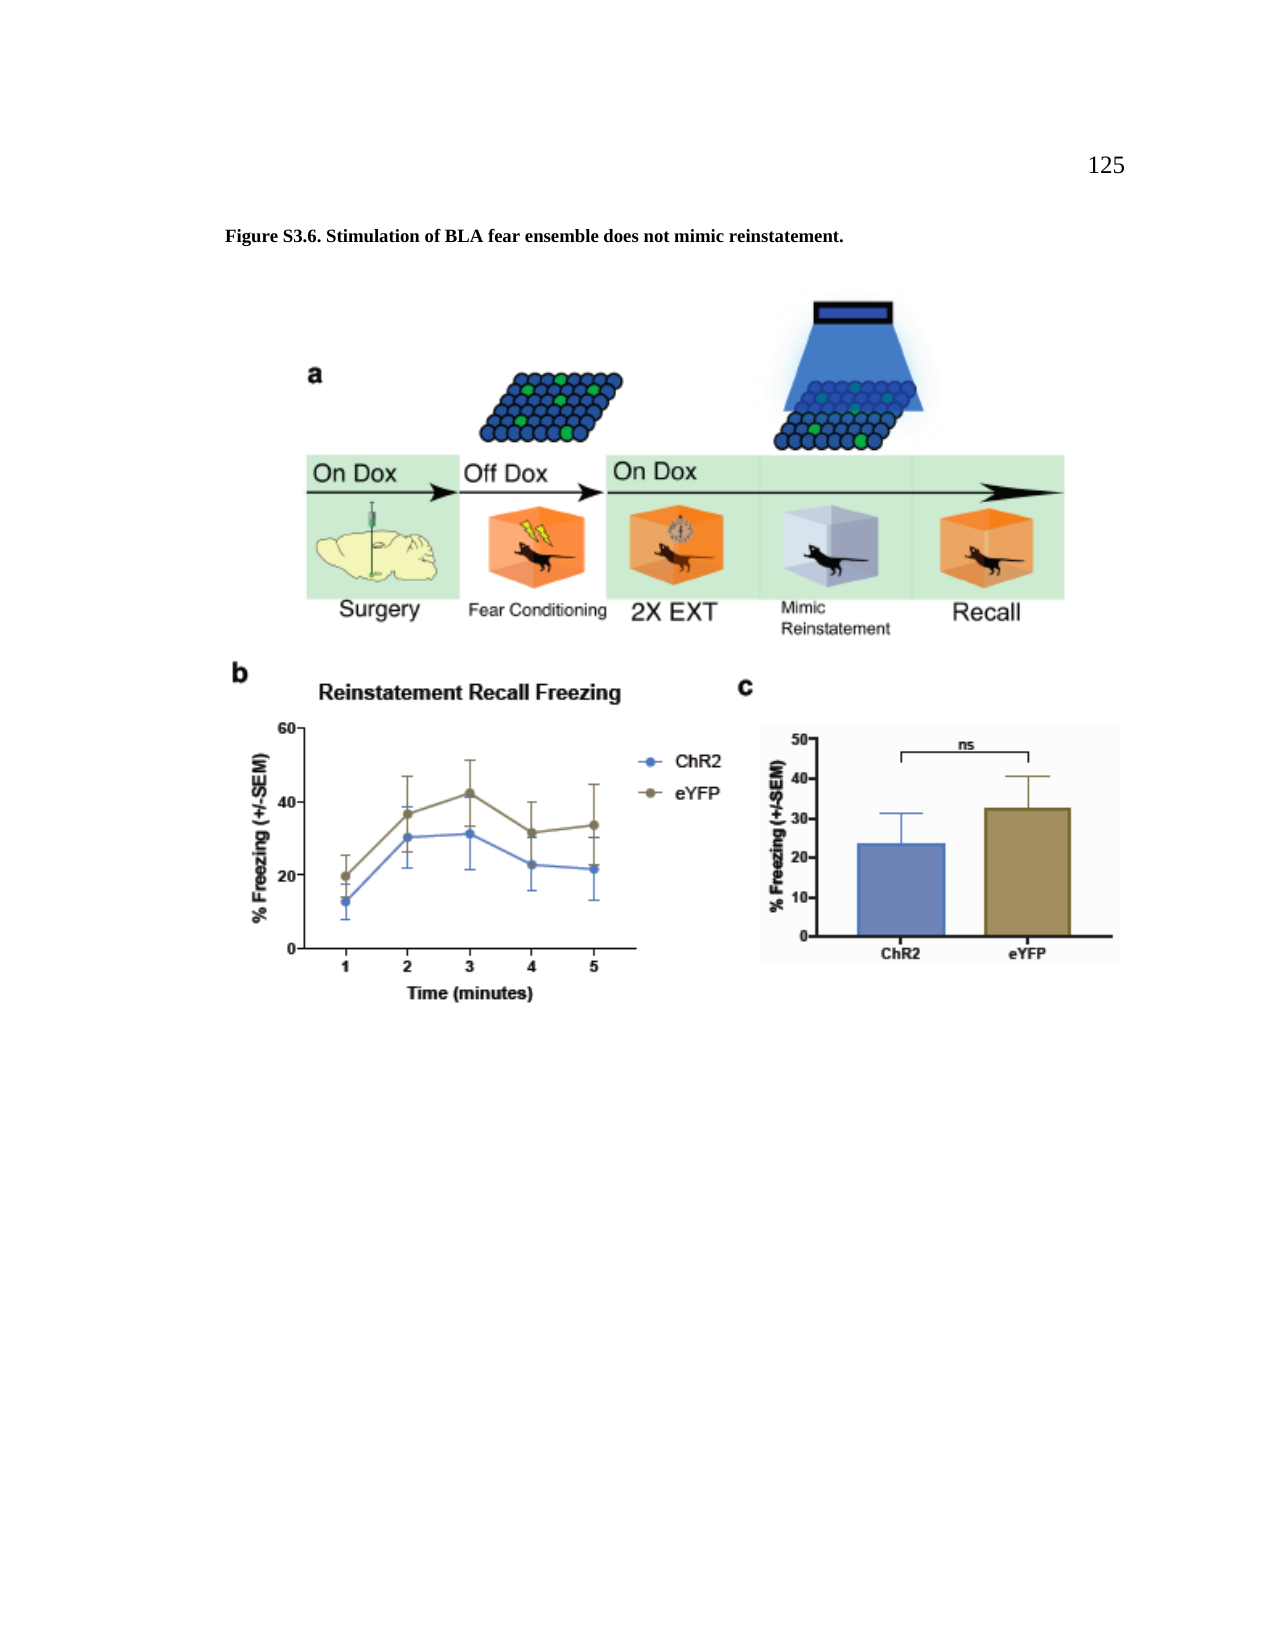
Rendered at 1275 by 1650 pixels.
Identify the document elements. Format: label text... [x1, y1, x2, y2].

text Figure S3.6. Stimulation of BLA fear ensemble does not mimic reinstatement. [225, 225, 1125, 247]
picture [225, 288, 1125, 1006]
